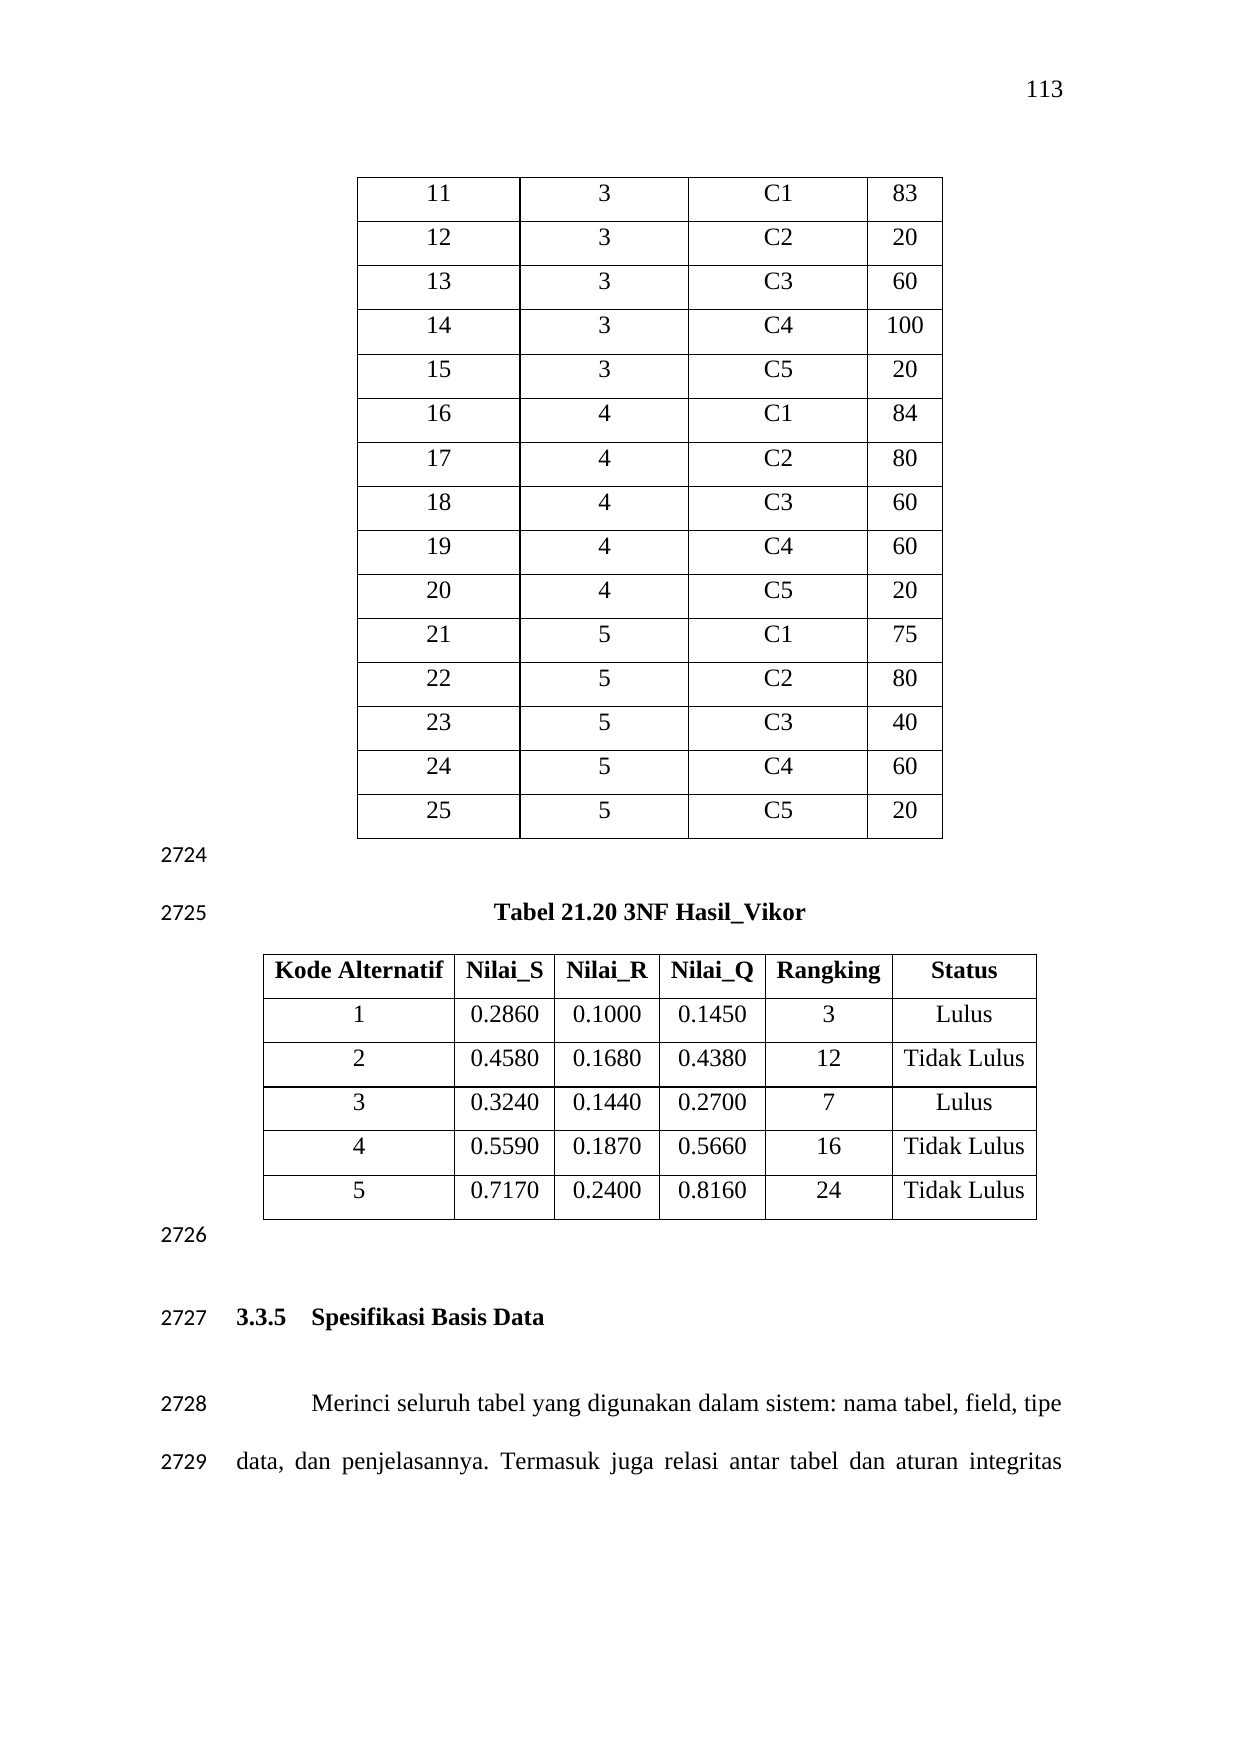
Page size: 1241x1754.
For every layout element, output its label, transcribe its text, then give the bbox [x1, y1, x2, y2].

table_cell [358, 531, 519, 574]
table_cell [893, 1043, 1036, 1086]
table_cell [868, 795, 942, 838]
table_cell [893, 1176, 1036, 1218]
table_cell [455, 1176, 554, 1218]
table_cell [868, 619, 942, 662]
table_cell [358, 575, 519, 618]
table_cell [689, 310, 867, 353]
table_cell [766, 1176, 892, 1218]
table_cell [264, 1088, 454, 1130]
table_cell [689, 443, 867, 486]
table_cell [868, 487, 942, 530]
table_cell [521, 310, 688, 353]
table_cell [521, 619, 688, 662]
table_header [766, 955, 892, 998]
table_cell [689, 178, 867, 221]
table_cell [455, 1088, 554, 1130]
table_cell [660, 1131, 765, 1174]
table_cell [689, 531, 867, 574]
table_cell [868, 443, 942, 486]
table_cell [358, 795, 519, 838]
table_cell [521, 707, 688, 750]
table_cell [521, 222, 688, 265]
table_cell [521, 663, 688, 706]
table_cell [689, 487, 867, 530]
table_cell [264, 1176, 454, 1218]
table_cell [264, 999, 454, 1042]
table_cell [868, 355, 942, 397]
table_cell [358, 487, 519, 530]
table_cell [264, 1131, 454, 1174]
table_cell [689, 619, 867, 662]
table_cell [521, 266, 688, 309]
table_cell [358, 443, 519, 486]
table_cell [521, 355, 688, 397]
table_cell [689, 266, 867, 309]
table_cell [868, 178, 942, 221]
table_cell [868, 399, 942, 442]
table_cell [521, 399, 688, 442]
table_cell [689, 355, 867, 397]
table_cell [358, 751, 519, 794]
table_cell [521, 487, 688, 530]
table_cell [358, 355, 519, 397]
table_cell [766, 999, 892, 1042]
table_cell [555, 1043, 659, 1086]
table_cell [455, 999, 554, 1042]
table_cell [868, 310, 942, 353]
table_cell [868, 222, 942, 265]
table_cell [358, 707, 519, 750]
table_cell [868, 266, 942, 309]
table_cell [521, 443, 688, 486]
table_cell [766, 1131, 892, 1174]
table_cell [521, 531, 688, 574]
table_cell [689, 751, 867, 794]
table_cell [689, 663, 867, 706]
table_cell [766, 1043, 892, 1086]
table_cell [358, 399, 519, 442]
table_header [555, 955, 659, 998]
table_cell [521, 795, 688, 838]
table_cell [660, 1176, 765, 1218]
subtitle Spesifikasi Basis Data [236, 1302, 1063, 1331]
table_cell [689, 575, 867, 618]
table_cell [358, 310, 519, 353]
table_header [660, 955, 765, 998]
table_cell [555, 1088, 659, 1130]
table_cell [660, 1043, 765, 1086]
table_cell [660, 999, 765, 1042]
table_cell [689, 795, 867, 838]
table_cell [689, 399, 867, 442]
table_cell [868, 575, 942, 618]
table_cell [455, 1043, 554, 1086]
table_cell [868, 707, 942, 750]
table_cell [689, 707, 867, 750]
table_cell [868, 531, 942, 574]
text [236, 1388, 1063, 1474]
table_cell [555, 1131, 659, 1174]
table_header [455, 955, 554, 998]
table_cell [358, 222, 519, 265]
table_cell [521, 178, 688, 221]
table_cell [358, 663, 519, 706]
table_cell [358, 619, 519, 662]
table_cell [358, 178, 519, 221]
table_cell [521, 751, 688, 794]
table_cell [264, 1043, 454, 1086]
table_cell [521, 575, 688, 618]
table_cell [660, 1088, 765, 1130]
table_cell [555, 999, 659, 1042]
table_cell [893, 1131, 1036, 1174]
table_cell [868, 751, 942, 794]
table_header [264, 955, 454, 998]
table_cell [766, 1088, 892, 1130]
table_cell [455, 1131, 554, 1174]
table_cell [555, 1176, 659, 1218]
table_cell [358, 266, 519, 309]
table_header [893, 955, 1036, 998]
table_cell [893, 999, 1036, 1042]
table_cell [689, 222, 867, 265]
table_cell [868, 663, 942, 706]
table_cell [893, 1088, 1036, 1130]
